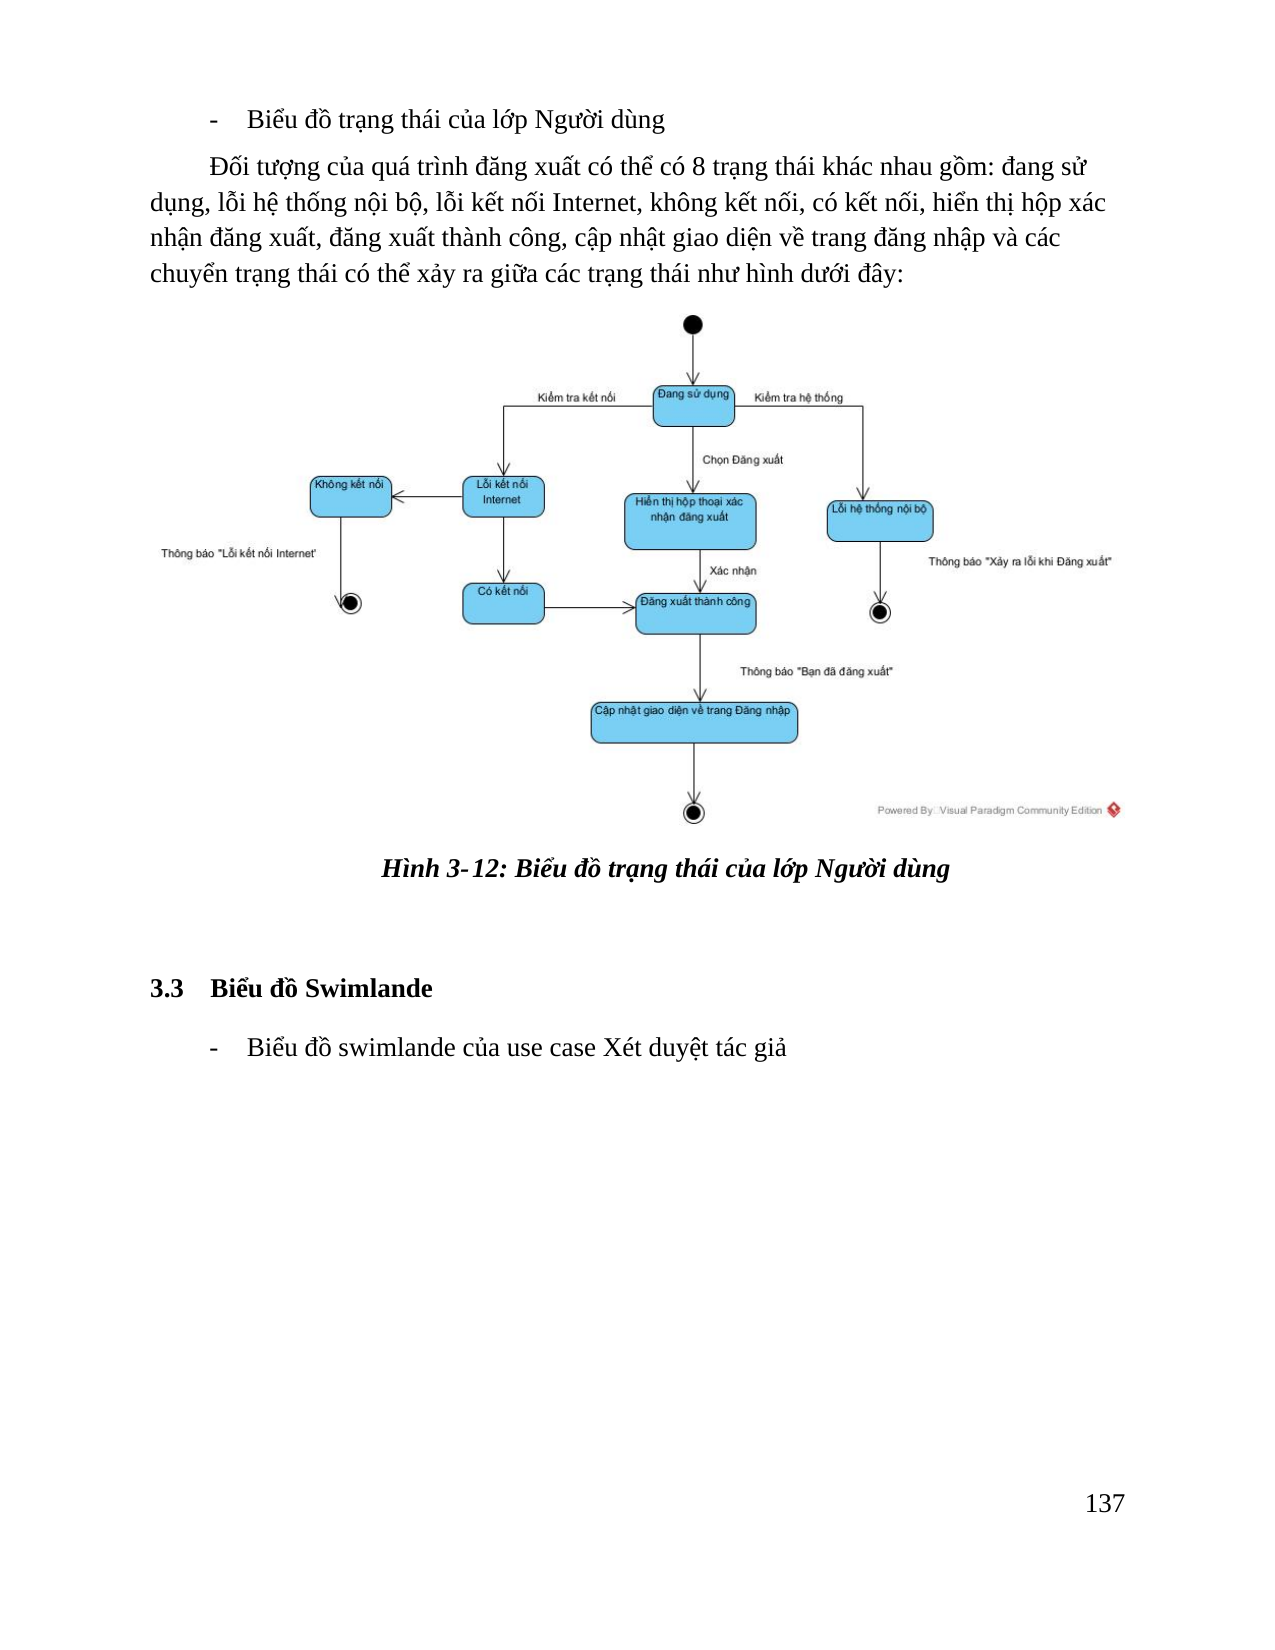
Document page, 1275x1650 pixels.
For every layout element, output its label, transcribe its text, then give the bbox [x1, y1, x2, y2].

list Biểu đồ swimlande của use case Xét duyệt tác giả [209, 1031, 1125, 1062]
list Biểu đồ trạng thái của lớp Người dùng [209, 103, 1125, 134]
subtitle Biểu đồ Swimlande [150, 972, 1125, 1003]
text Đối tượng của quá trình đăng xuất có thể có 8 trạng thái khác nhau gồm: đang sử dụng, lỗi hệ thống nội bộ, lỗi kết nối Internet, không kết nối, có kết nối, hiển thị hộp xác nhận đăng xuất, đăng xuất thành công, cập nhật giao diện về trang đăng nhập và các chuyển trạng thái có thể xảy ra giữa các trạng thái như hình dưới đây: [150, 150, 1125, 288]
picture [150, 313, 1125, 827]
